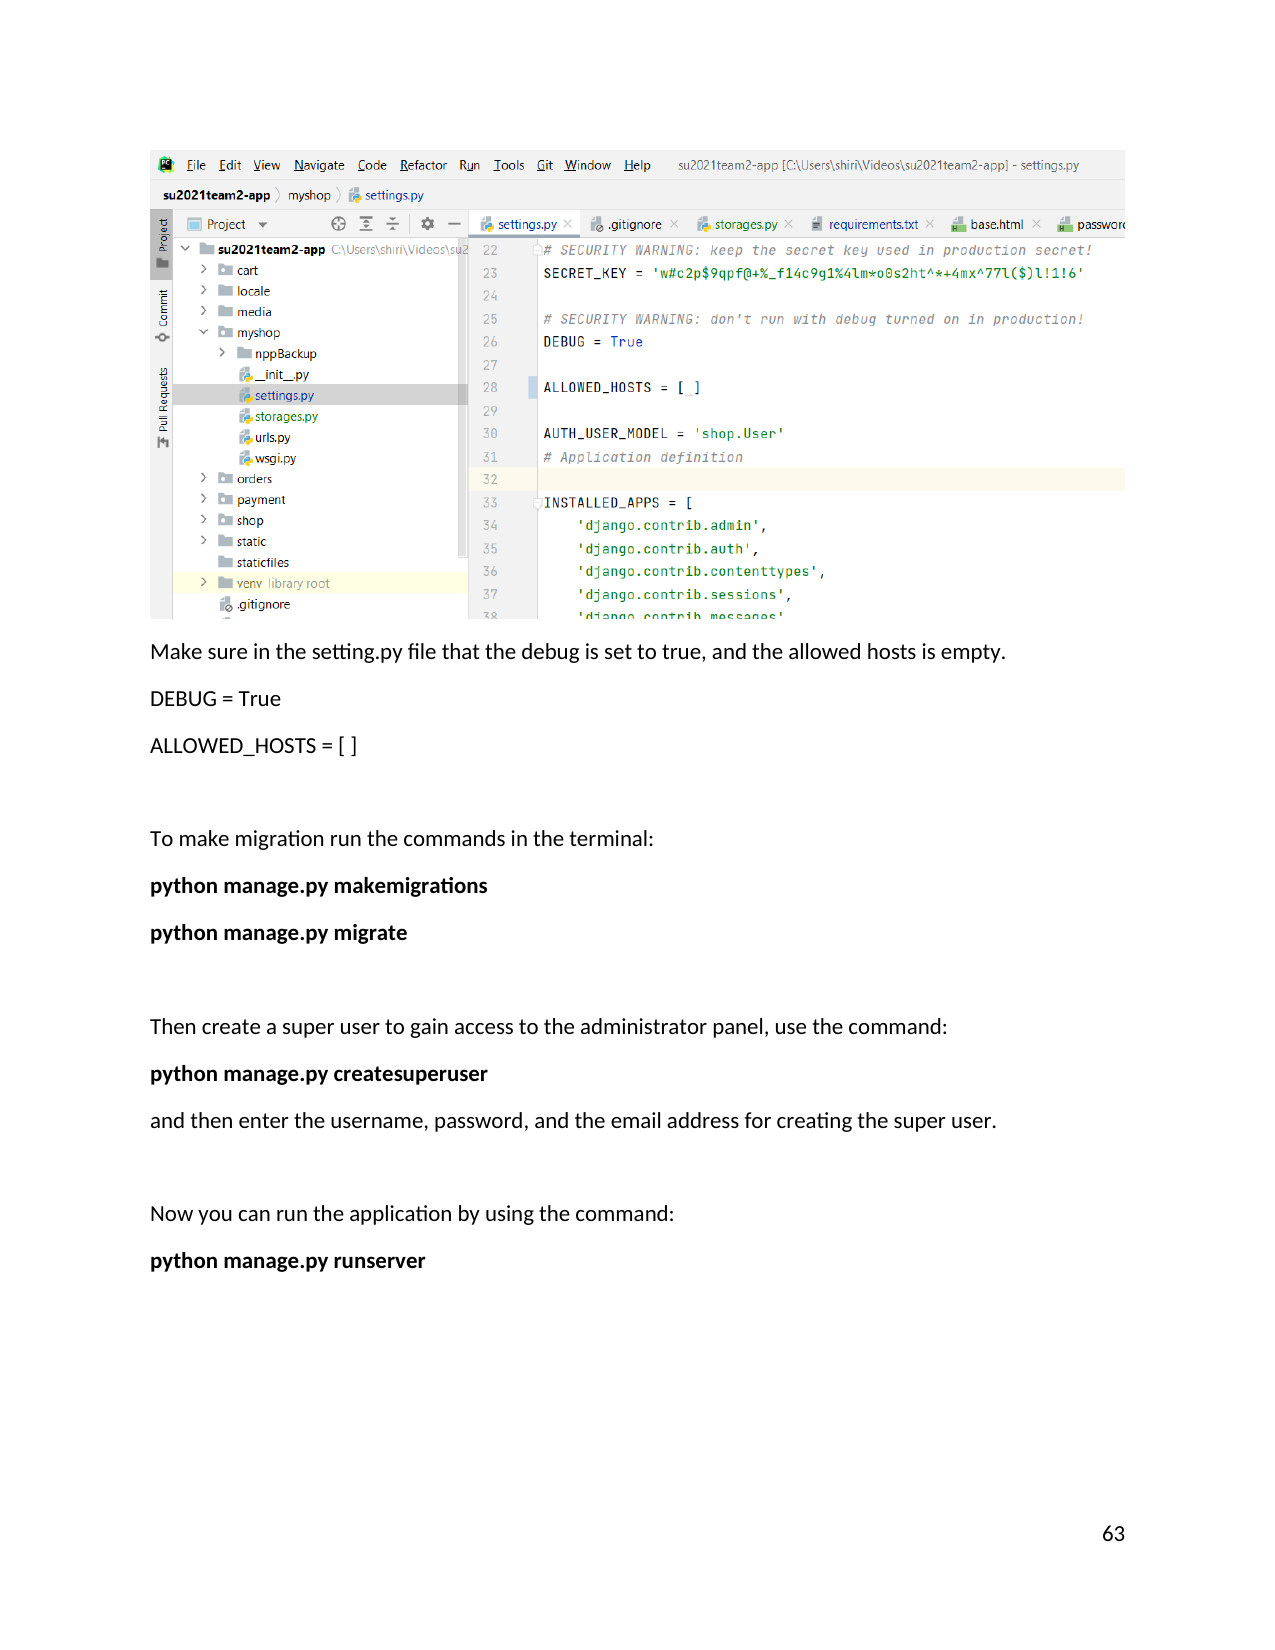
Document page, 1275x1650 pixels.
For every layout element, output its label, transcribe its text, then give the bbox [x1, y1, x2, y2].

text Now you can run the application by using the command: [150, 1199, 1125, 1228]
text python manage.py createsuperuser [150, 1059, 1125, 1087]
text Make sure in the setting.py file that the debug is set to true, and the allowed hosts is empty. [150, 637, 1125, 665]
text and then enter the username, password, and the email address for creating the super user. [150, 1106, 1125, 1134]
text python manage.py makemigrations [150, 871, 1125, 899]
picture [150, 150, 1125, 619]
text python manage.py migrate [150, 918, 1125, 946]
text To make migration run the commands in the terminal: [150, 824, 1125, 853]
text python manage.py runserver [150, 1246, 1125, 1274]
text ALLOWED_HOSTS = [ ] [150, 731, 1125, 759]
text DEBUG = True [150, 684, 1125, 712]
text Then create a super user to gain access to the administrator panel, use the command: [150, 1012, 1125, 1040]
